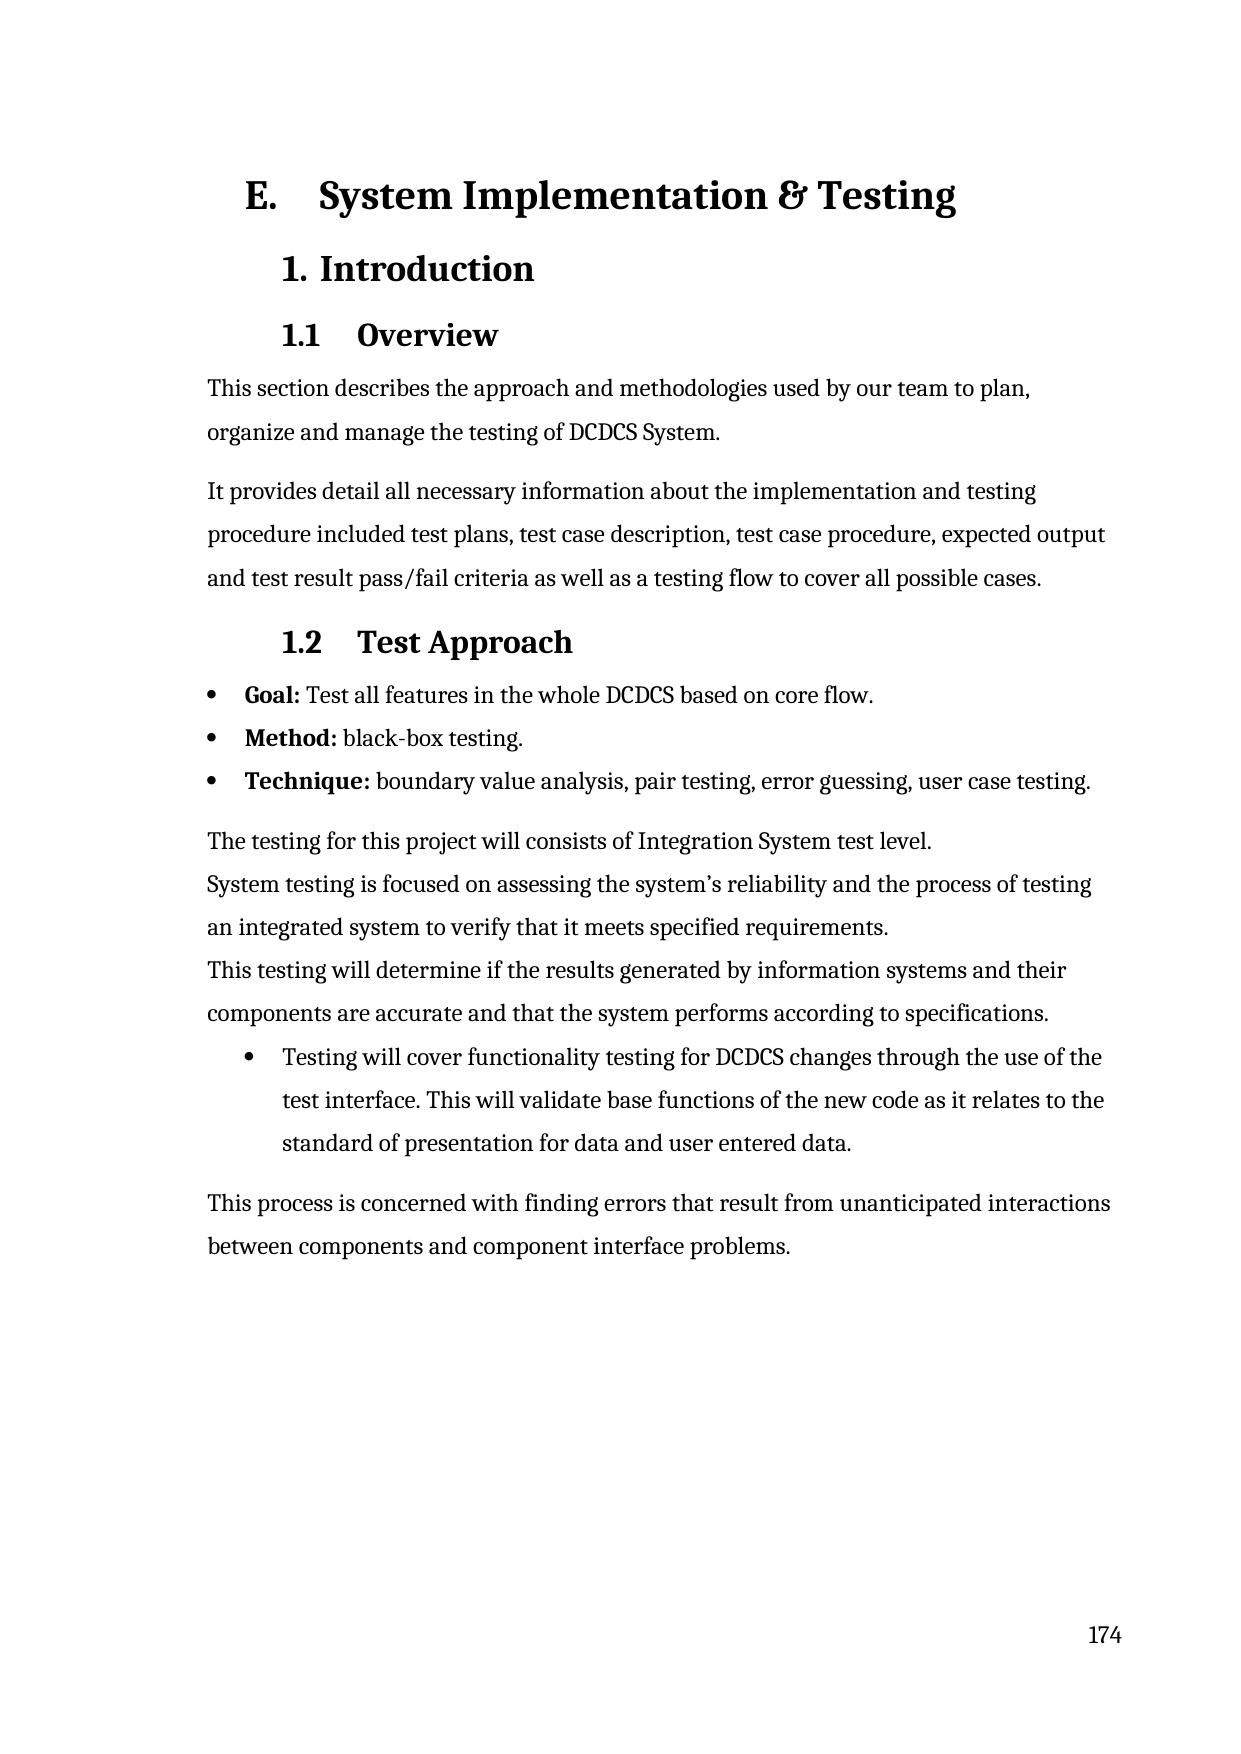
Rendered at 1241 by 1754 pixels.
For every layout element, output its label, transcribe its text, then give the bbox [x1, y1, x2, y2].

subtitle Overview [282, 317, 1122, 355]
text This testing will determine if the results generated by information systems and their components are accurate and that the system performs according to specifications. [207, 956, 1122, 1028]
list Method: black-box testing. [207, 724, 1122, 753]
text It provides detail all necessary information about the implementation and testing procedure included test plans, test case description, test case procedure, expected output and test result pass/fail criteria as well as a testing flow to cover all possible cases. [207, 477, 1122, 592]
subtitle Test Approach [282, 623, 1122, 662]
list Testing will cover functionality testing for DCDCS changes through the use of the test interface. This will validate base functions of the new code as it relates to the standard of presentation for data and user entered data. [244, 1042, 1122, 1157]
text This process is concerned with finding errors that result from unanticipated interactions between components and component interface problems. [207, 1188, 1122, 1260]
text System testing is focused on assessing the system’s reliability and the process of testing an integrated system to verify that it meets specified requirements. [207, 870, 1122, 942]
subtitle Introduction [282, 248, 1122, 291]
text The testing for this project will consists of Integration System test level. [207, 827, 1122, 856]
subtitle System Implementation & Testing [244, 172, 1122, 220]
list Goal: Test all features in the whole DCDCS based on core flow. [207, 681, 1122, 709]
list Technique: boundary value analysis, pair testing, error guessing, user case testing. [207, 767, 1122, 796]
text This section describes the approach and methodologies used by our team to plan, organize and manage the testing of DCDCS System. [207, 374, 1122, 446]
